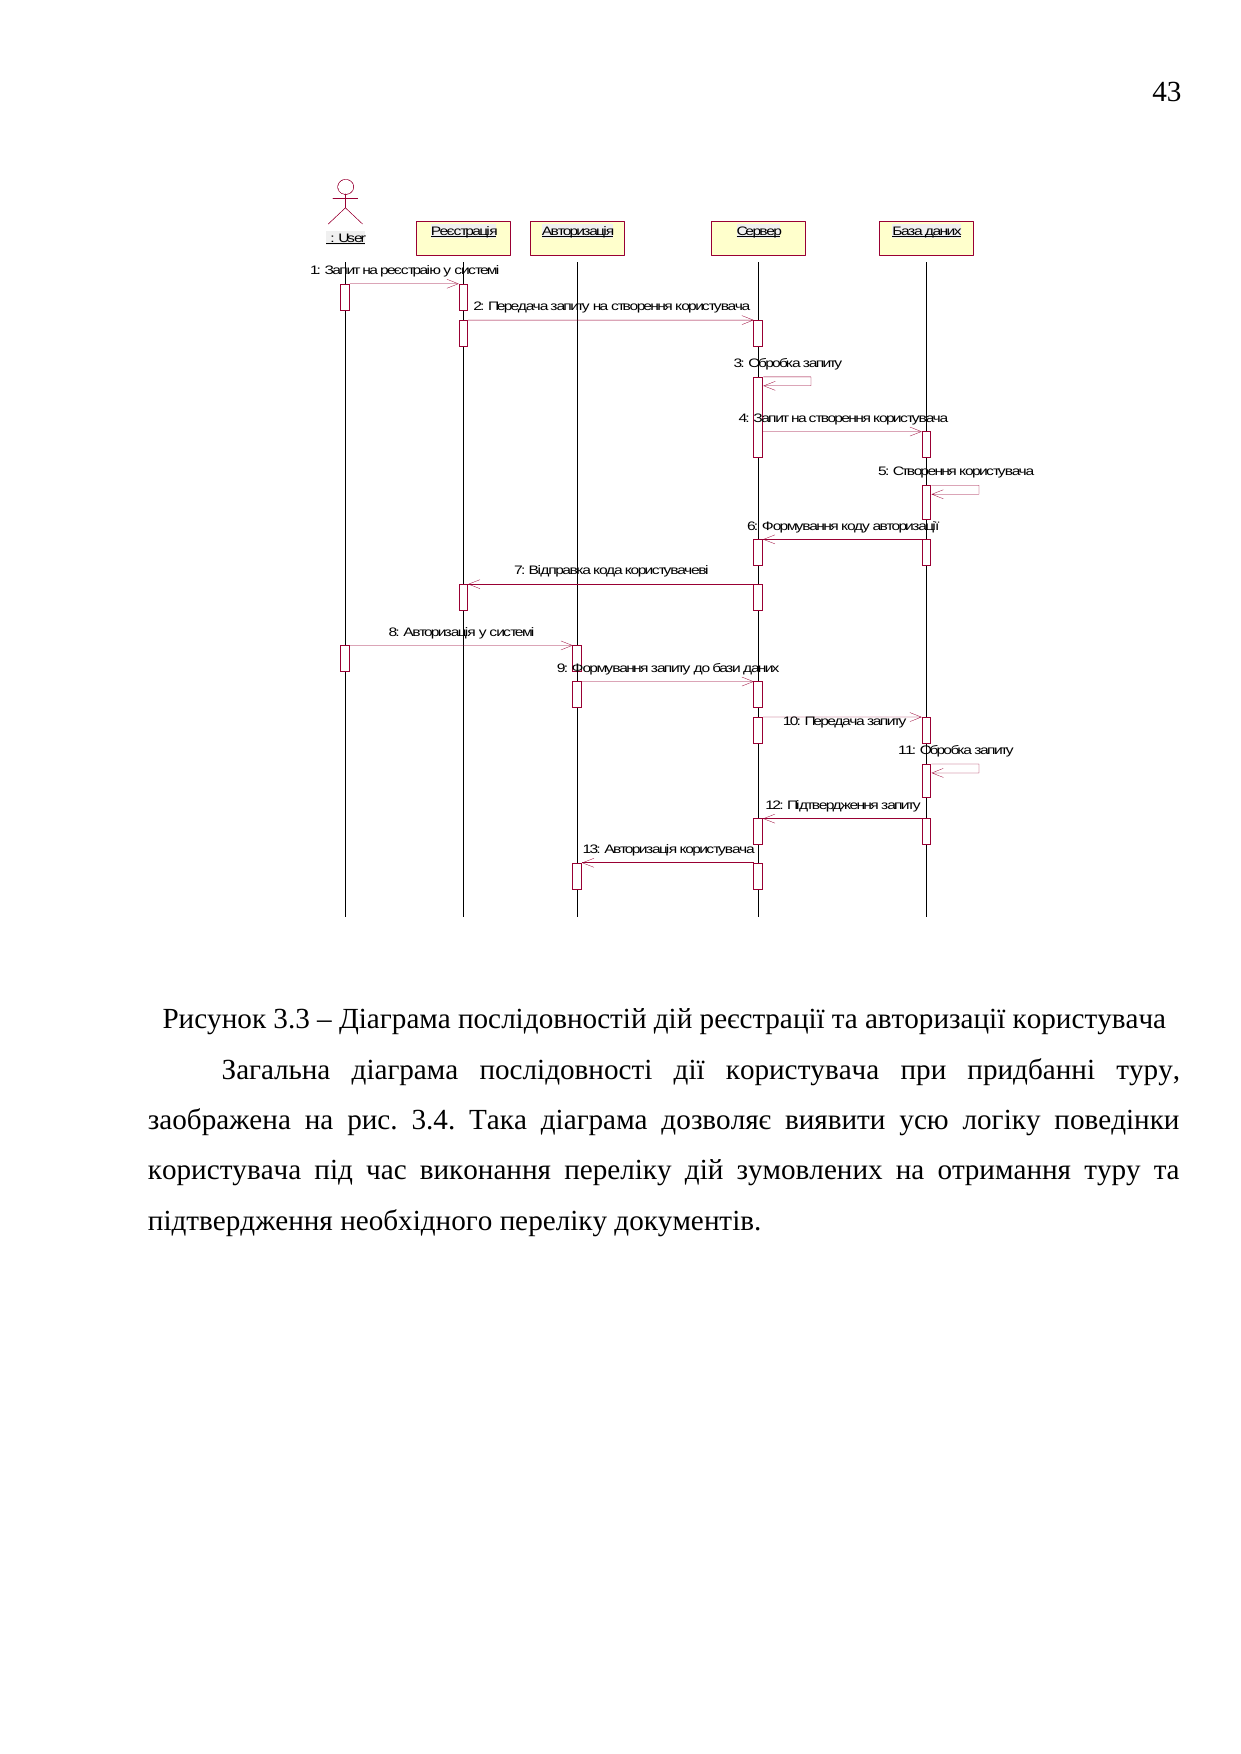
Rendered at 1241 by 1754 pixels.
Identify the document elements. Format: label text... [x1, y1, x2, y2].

text Рисунок 3.3 – Діаграма послідовностій дій реєстрації та авторизації користувача [148, 1001, 1181, 1035]
text Загальна діаграма послідовності дії користувача при придбанні туру, заображена на рис. 3.4. Така діаграма дозволяє виявити усю логіку поведінки користувача під час виконання переліку дій зумовлених на отримання туру та підтвердження необхідного переліку документів. [148, 1052, 1181, 1236]
